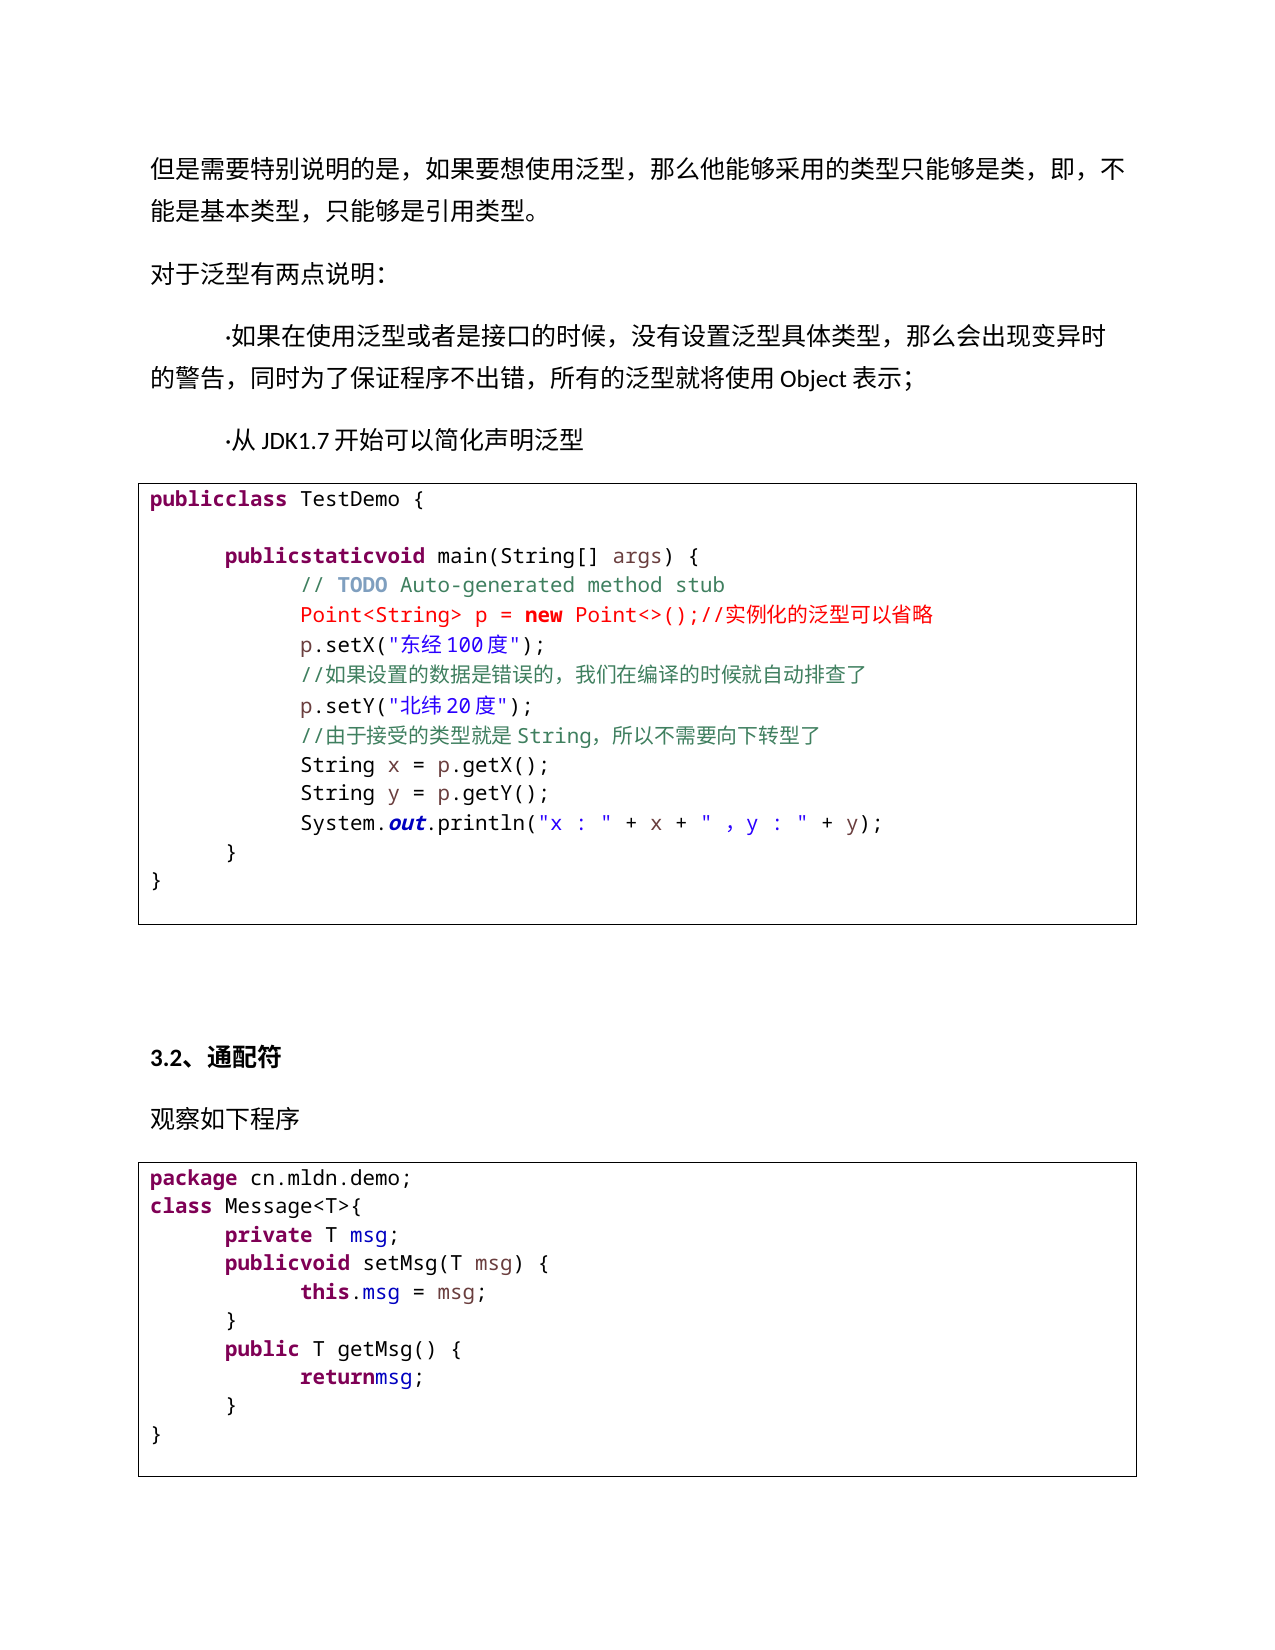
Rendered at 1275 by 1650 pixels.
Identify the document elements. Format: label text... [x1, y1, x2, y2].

text 观察如下程序 [150, 1099, 1125, 1136]
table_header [139, 1163, 1136, 1476]
text 对于泛型有两点说明： [150, 254, 1125, 290]
text 3.2、通配符 [150, 1037, 1125, 1073]
text 但是需要特别说明的是，如果要想使用泛型，那么他能够采用的类型只能够是类，即，不能是基本类型，只能够是引用类型。 [150, 150, 1125, 228]
table_header publicclass TestDemo { publicstaticvoid main(String[] args) { // TODO Auto-generated method stub Point<String> p = new Point<>();//实例化的泛型可以省略 p.setX("东经100度"); //如果设置的数据是错误的，我们在编译的时候就自动排查了 p.setY("北纬20度"); //由于接受的类型就是String，所以不需要向下转型了 String x = p.getX(); String y = p.getY(); System.out.println("x : " + x + " ，y : " + y); } } [139, 484, 1136, 924]
text ·从JDK1.7开始可以简化声明泛型 [150, 421, 1125, 457]
text ·如果在使用泛型或者是接口的时候，没有设置泛型具体类型，那么会出现变异时的警告，同时为了保证程序不出错，所有的泛型就将使用Object表示； [150, 317, 1125, 394]
